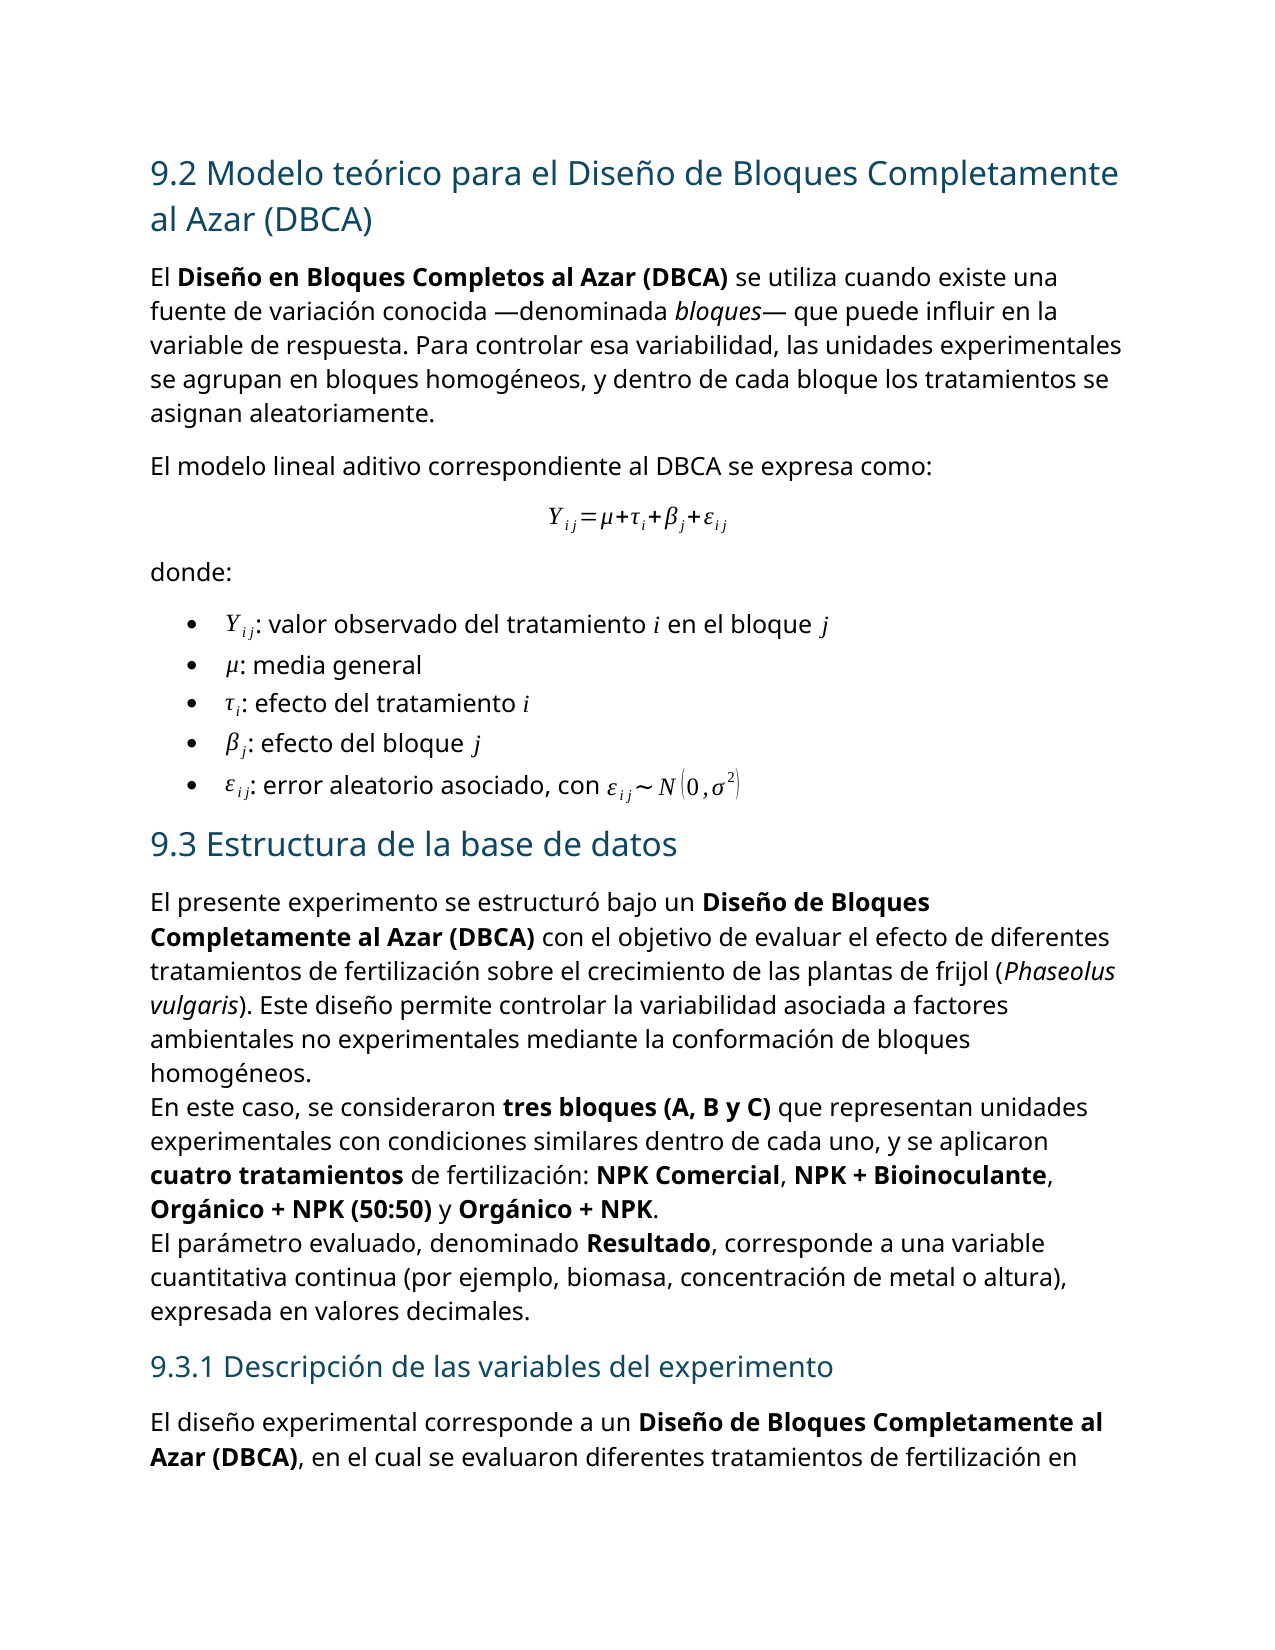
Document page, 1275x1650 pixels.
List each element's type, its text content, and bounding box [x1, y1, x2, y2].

list : media general [187, 647, 1125, 682]
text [150, 1405, 1125, 1473]
subtitle 9.3.1 Descripción de las variables del experimento [150, 1347, 1125, 1386]
text El presente experimento se estructuró bajo un Diseño de Bloques Completamente al Azar (DBCA) con el objetivo de evaluar el efecto de diferentes tratamientos de fertilización sobre el crecimiento de las plantas de frijol (Phaseolus vulgaris). Este diseño permite controlar la variabilidad asociada a factores ambientales no experimentales mediante la conformación de bloques homogéneos. En este caso, se consideraron tres bloques (A, B y C) que representan unidades experimentales con condiciones similares dentro de cada uno, y se aplicaron cuatro tratamientos de fertilización: NPK Comercial, NPK + Bioinoculante, Orgánico + NPK (50:50) y Orgánico + NPK. El parámetro evaluado, denominado Resultado, corresponde a una variable cuantitativa continua (por ejemplo, biomasa, concentración de metal o altura), expresada en valores decimales. [150, 885, 1125, 1328]
list : valor observado del tratamiento en el bloque [187, 607, 1125, 644]
subtitle 9.2 Modelo teórico para el Diseño de Bloques Completamente al Azar (DBCA) [150, 150, 1125, 241]
list : error aleatorio asociado, con [187, 766, 1125, 804]
text donde: [150, 554, 1125, 588]
text El Diseño en Bloques Completos al Azar (DBCA) se utiliza cuando existe una fuente de variación conocida —denominada bloques— que puede influir en la variable de respuesta. Para controlar esa variabilidad, las unidades experimentales se agrupan en bloques homogéneos, y dentro de cada bloque los tratamientos se asignan aleatoriamente. [150, 259, 1125, 430]
text El modelo lineal aditivo correspondiente al DBCA se expresa como: [150, 449, 1125, 483]
list : efecto del bloque [187, 726, 1125, 763]
subtitle 9.3 Estructura de la base de datos [150, 821, 1125, 866]
list : efecto del tratamiento [187, 686, 1125, 722]
